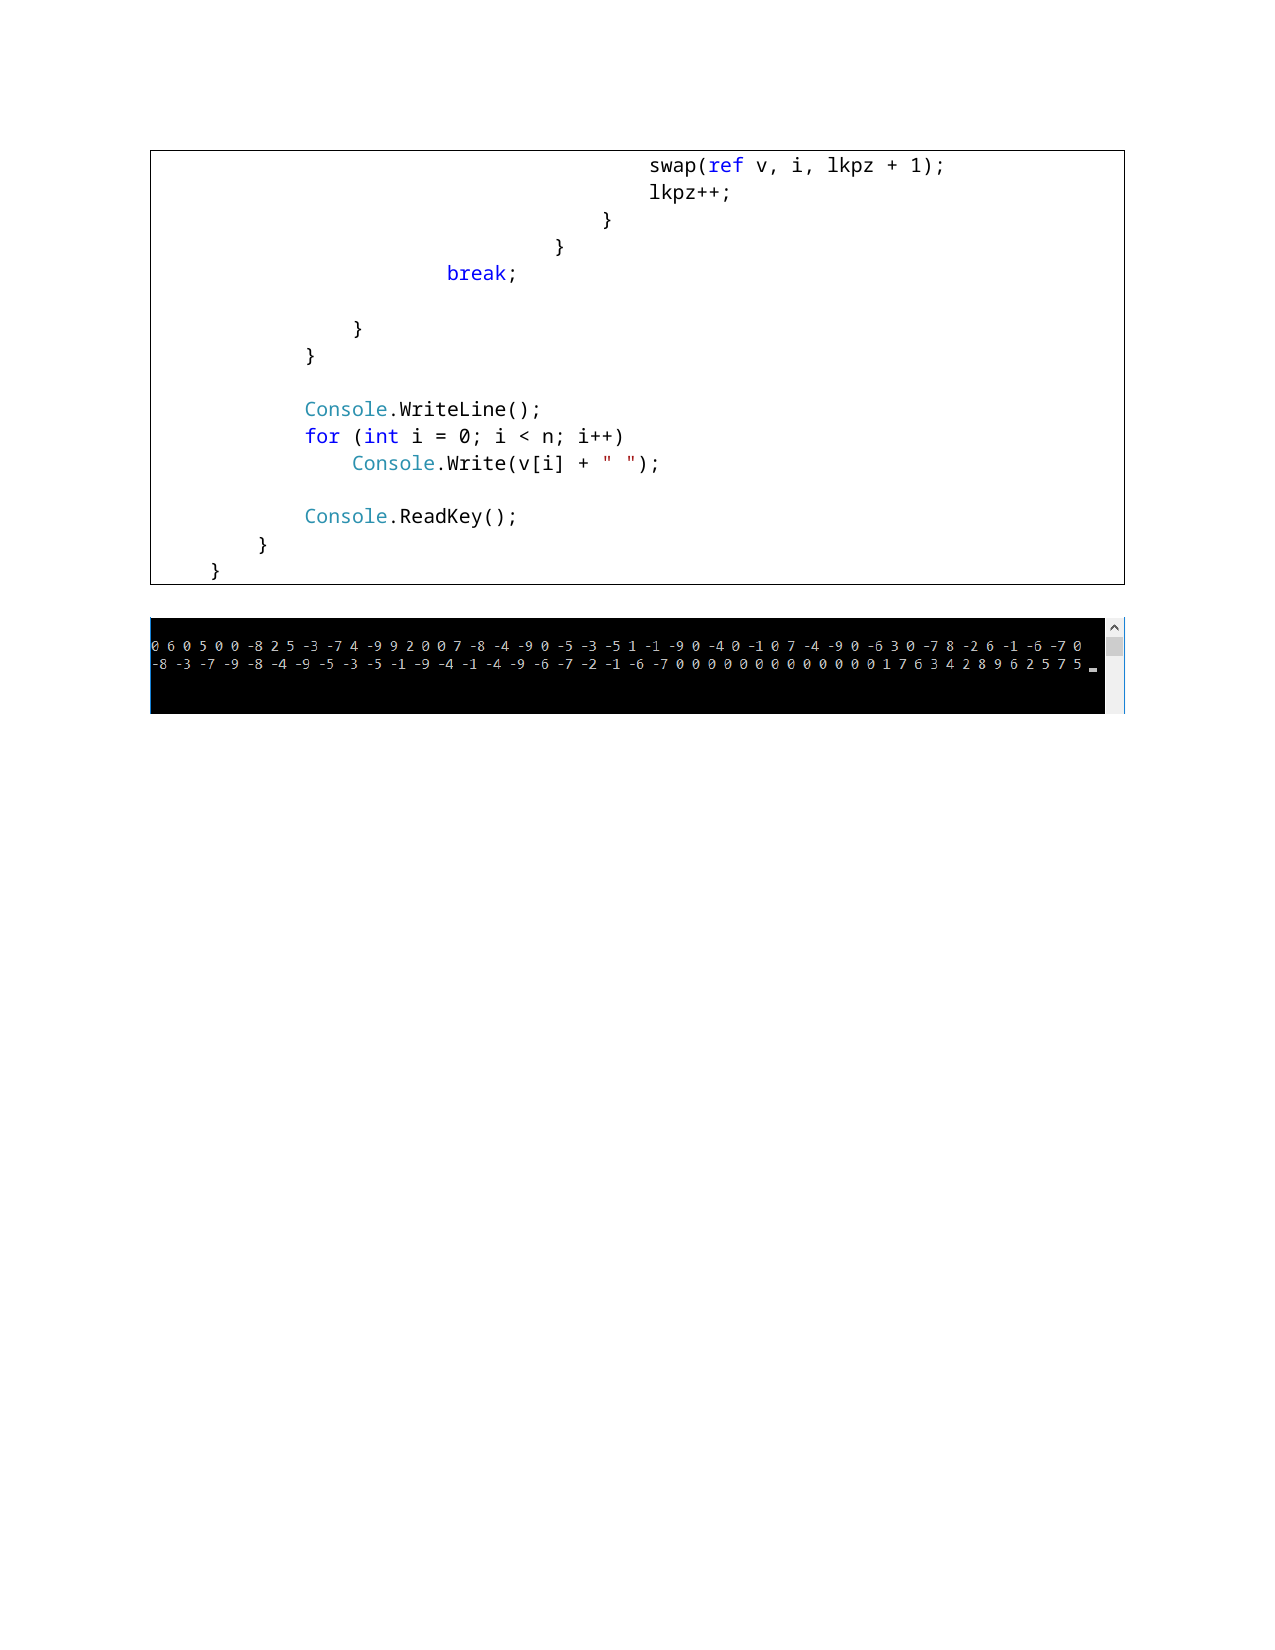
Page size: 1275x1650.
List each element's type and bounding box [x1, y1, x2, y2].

table_header [151, 151, 1124, 584]
picture [150, 617, 1125, 714]
